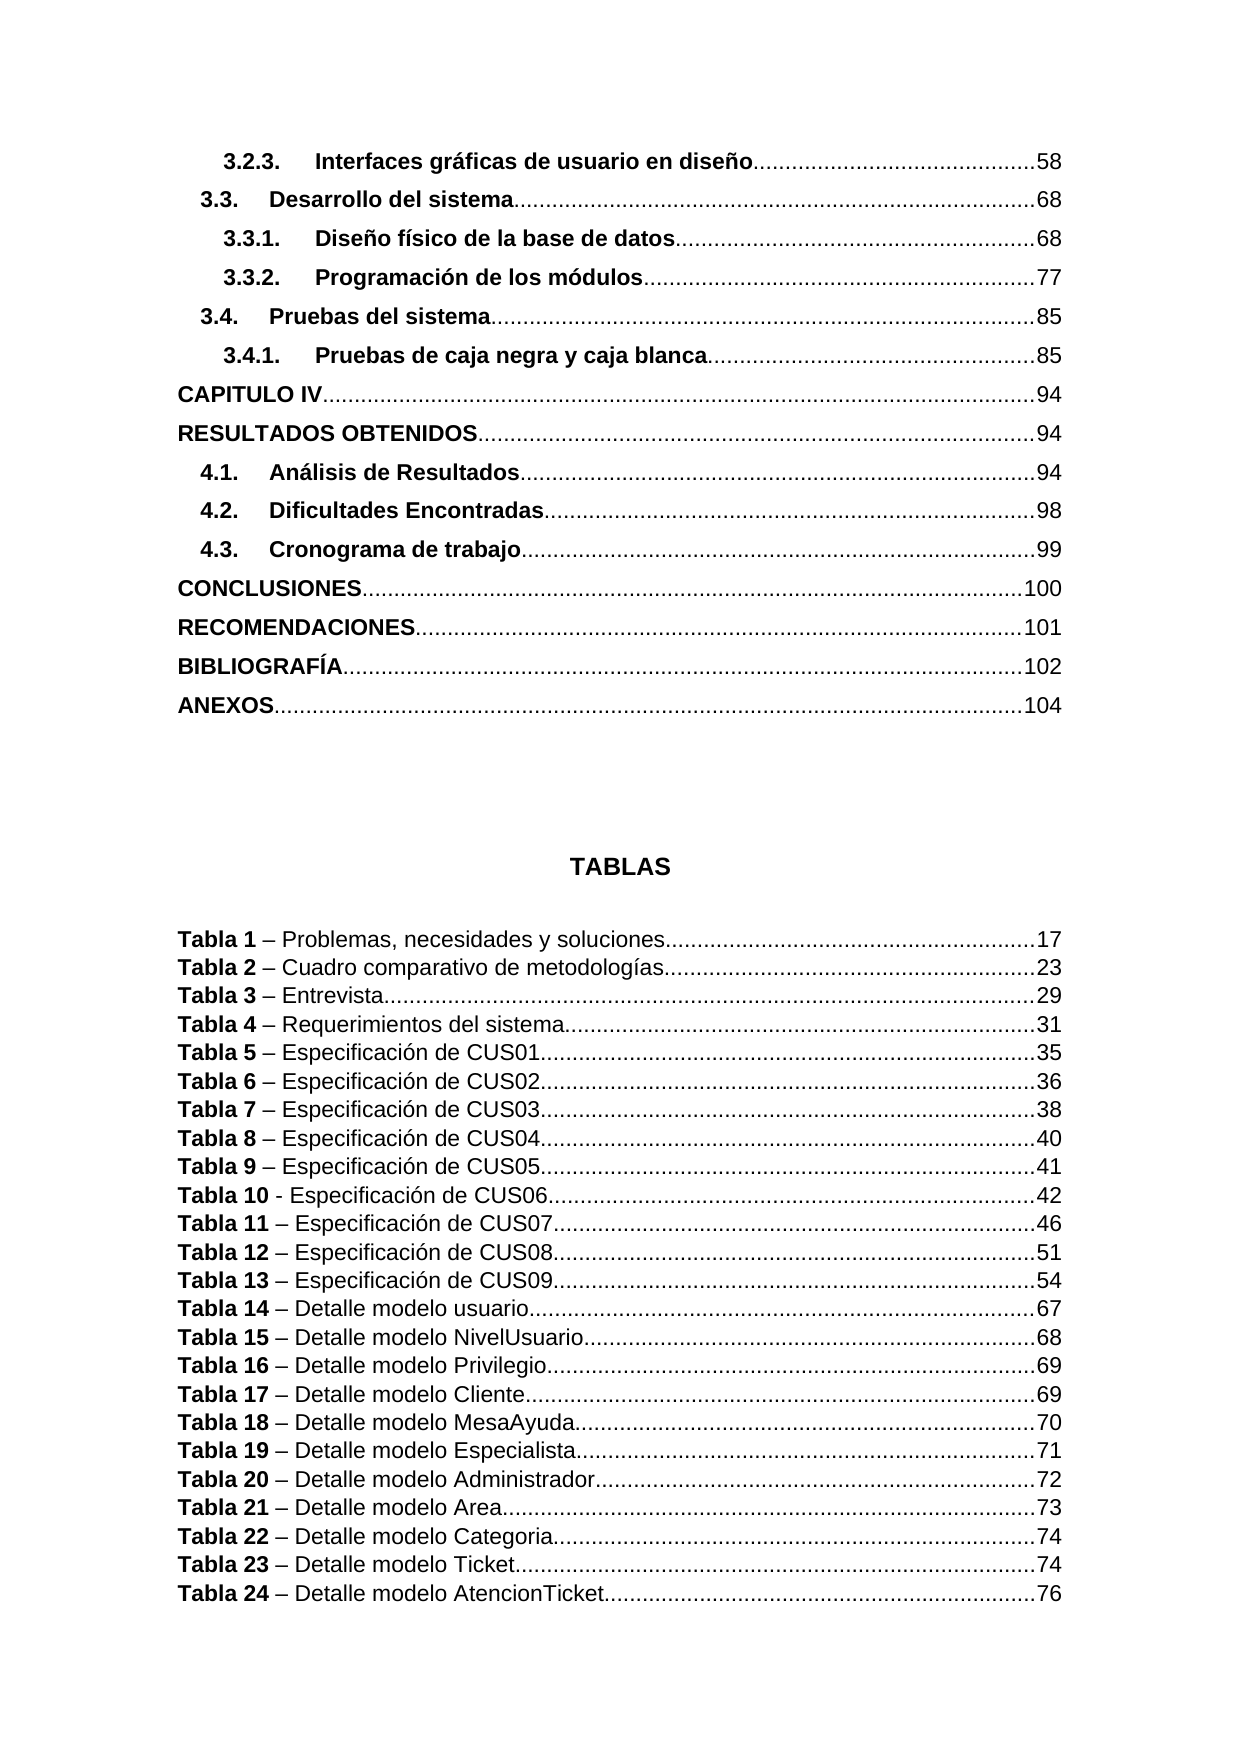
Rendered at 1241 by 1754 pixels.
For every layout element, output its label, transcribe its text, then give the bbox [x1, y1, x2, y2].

text Tabla 8 – Especificación de CUS04 40 [177, 1125, 1063, 1151]
text Tabla 12 – Especificación de CUS08 51 [177, 1238, 1063, 1265]
text Tabla 19 – Detalle modelo Especialista 71 [177, 1437, 1063, 1464]
text Tabla 22 – Detalle modelo Categoria 74 [177, 1523, 1063, 1549]
text Tabla 7 – Especificación de CUS03 38 [177, 1096, 1063, 1123]
text Tabla 21 – Detalle modelo Area 73 [177, 1494, 1063, 1521]
text Tabla 6 – Especificación de CUS02 36 [177, 1068, 1063, 1094]
text Tabla 2 – Cuadro comparativo de metodologías 23 [177, 954, 1063, 980]
text Tabla 1 – Problemas, necesidades y soluciones 17 [177, 926, 1063, 952]
text Tabla 3 – Entrevista 29 [177, 982, 1063, 1009]
text Tabla 14 – Detalle modelo usuario 67 [177, 1295, 1063, 1322]
text Tabla 17 – Detalle modelo Cliente 69 [177, 1381, 1063, 1407]
text Tabla 11 – Especificación de CUS07 46 [177, 1210, 1063, 1236]
text Tabla 18 – Detalle modelo MesaAyuda 70 [177, 1409, 1063, 1435]
text Tabla 10 - Especificación de CUS06 42 [177, 1182, 1063, 1208]
text Tabla 20 – Detalle modelo Administrador 72 [177, 1466, 1063, 1492]
text Tabla 9 – Especificación de CUS05 41 [177, 1153, 1063, 1179]
text Tabla 15 – Detalle modelo NivelUsuario 68 [177, 1324, 1063, 1350]
text TABLAS [177, 851, 1063, 880]
text Tabla 4 – Requerimientos del sistema 31 [177, 1011, 1063, 1037]
text Tabla 16 – Detalle modelo Privilegio 69 [177, 1352, 1063, 1378]
text Tabla 23 – Detalle modelo Ticket 74 [177, 1551, 1063, 1578]
text Tabla 13 – Especificación de CUS09 54 [177, 1267, 1063, 1293]
text Tabla 24 – Detalle modelo AtencionTicket 76 [177, 1580, 1063, 1606]
text Tabla 5 – Especificación de CUS01 35 [177, 1039, 1063, 1066]
